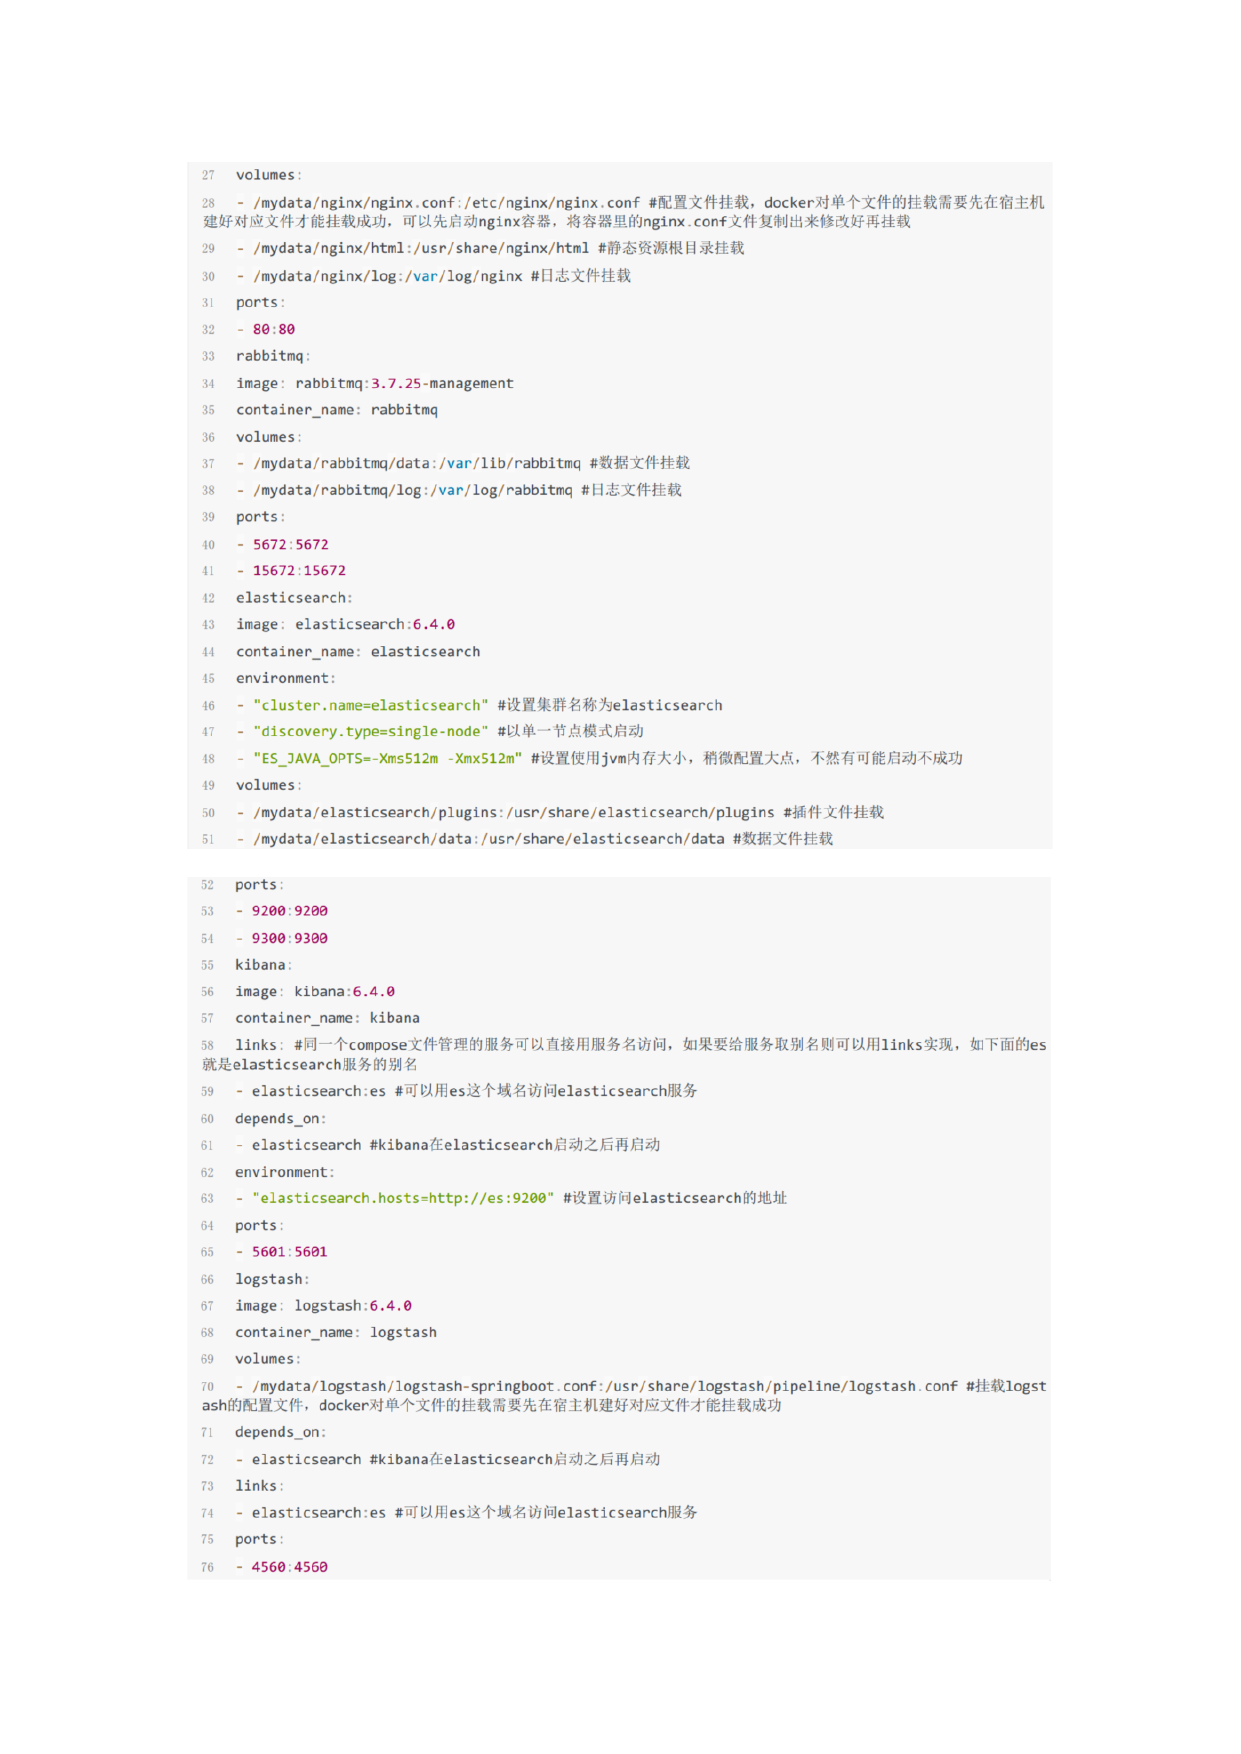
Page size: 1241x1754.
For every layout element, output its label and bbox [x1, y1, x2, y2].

picture [187, 162, 1053, 849]
picture [187, 877, 1053, 1581]
